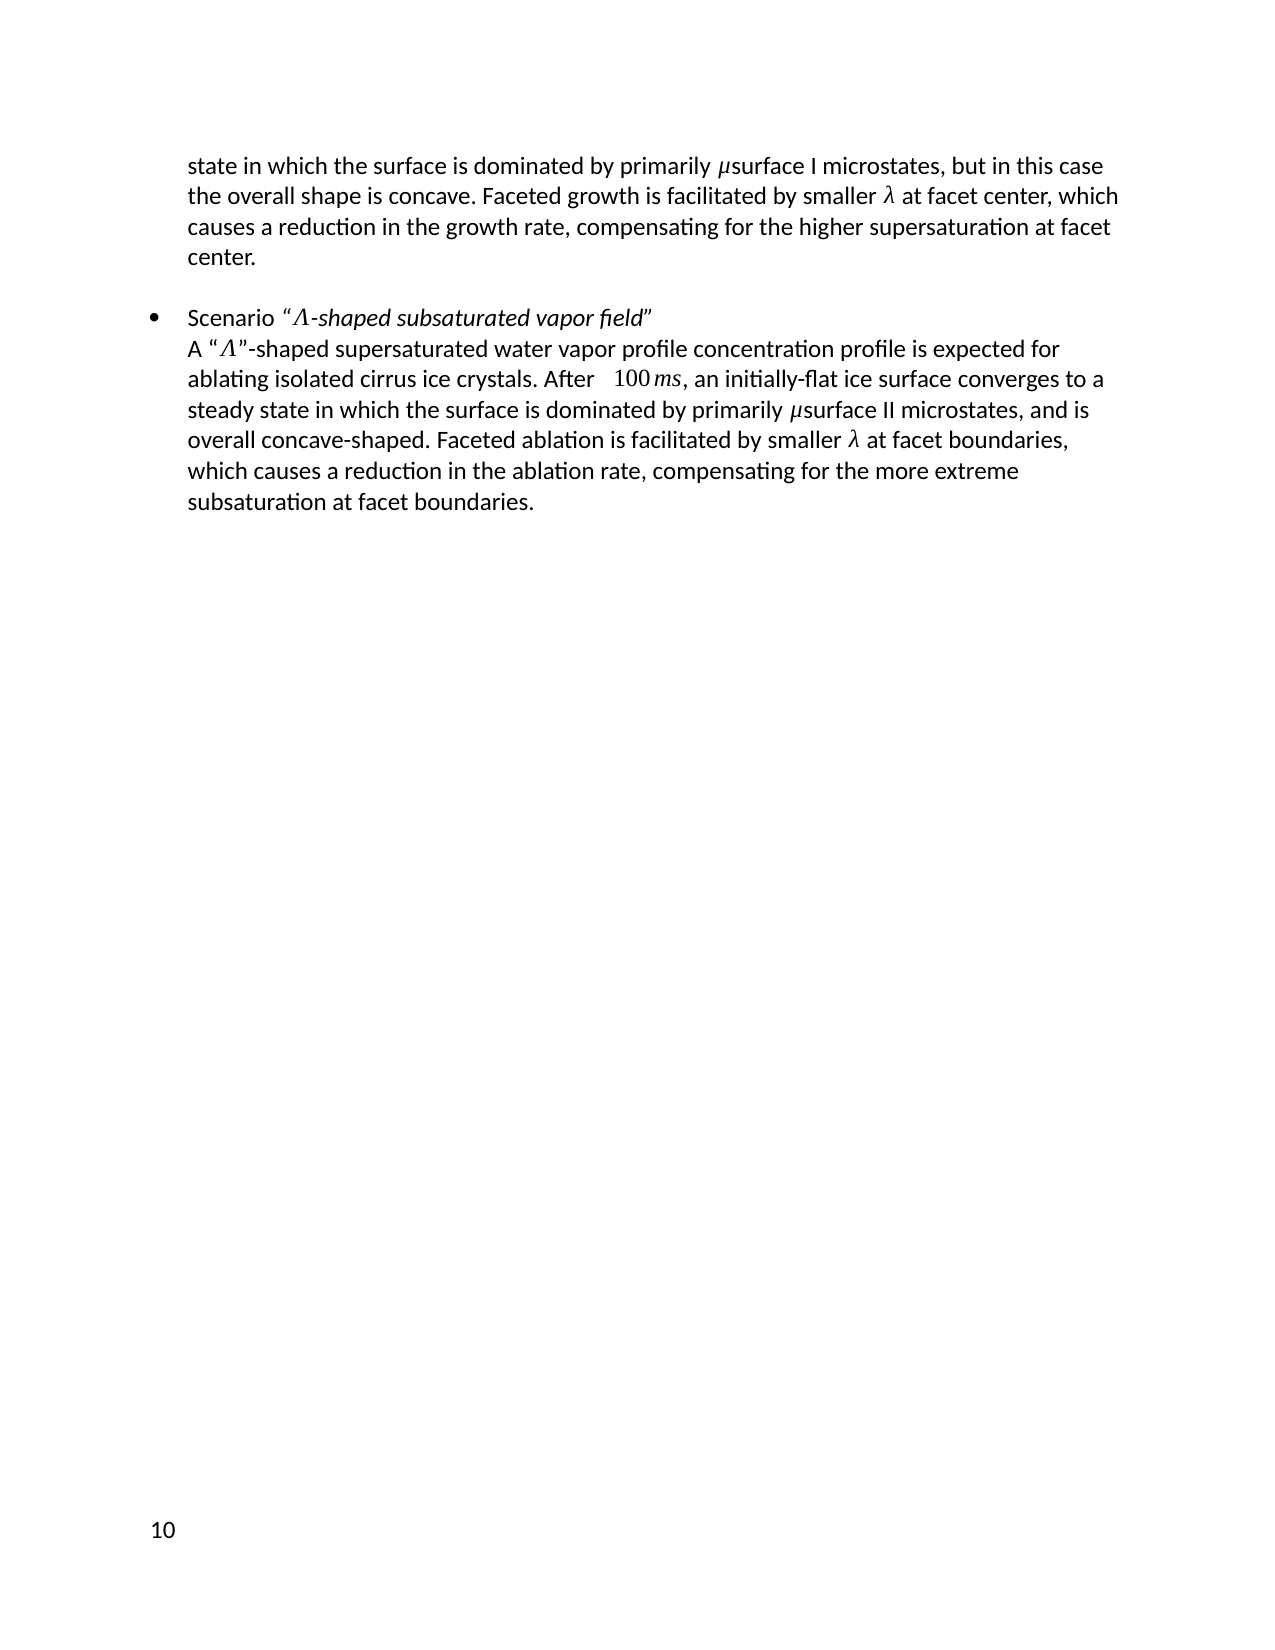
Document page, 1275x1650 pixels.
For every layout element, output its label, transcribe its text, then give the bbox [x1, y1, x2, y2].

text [187, 150, 1125, 272]
list A “”-shaped supersaturated water vapor profile concentration profile is expected for ablating isolated cirrus ice crystals. After , an initially-flat ice surface converges to a steady state in which the surface is dominated by primarily surface II microstates, and is overall concave-shaped. Faceted ablation is facilitated by smaller at facet boundaries, which causes a reduction in the ablation rate, compensating for the more extreme subsaturation at facet boundaries. [187, 333, 1125, 516]
list Scenario “-shaped subsaturated vapor field” [150, 303, 1125, 333]
